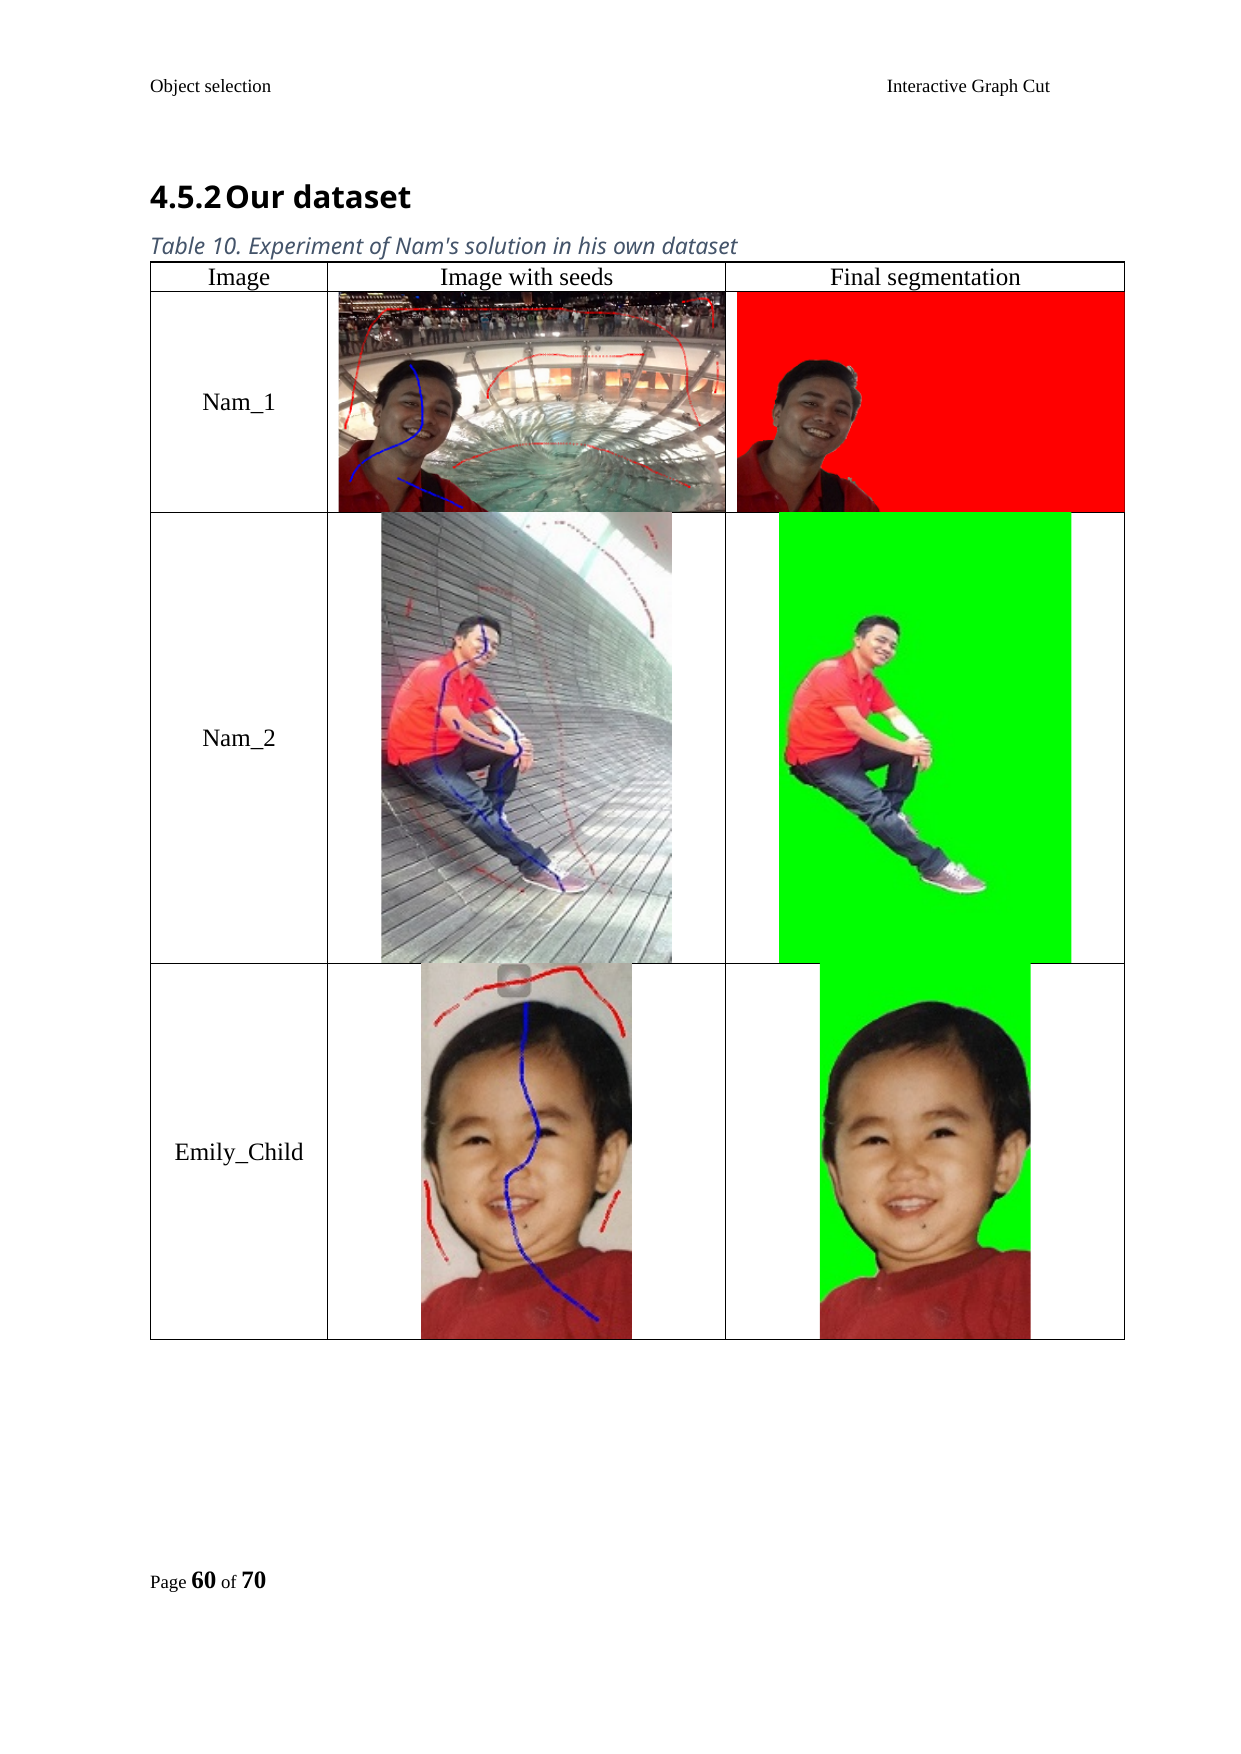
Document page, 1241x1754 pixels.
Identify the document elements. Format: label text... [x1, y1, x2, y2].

table_cell Emily_Child [151, 964, 327, 1339]
picture [737, 292, 1125, 1339]
picture [338, 292, 725, 1339]
table_cell [1031, 964, 1124, 1339]
table_cell [726, 513, 779, 963]
subtitle Our dataset [150, 175, 1090, 218]
table_cell [328, 513, 381, 963]
table_cell [328, 292, 338, 512]
table_cell [726, 292, 737, 512]
table_cell [1072, 513, 1124, 963]
table_cell [726, 964, 819, 1339]
table_cell Nam_1 [151, 292, 327, 512]
table_cell [632, 964, 725, 1339]
table_header Image with seeds [328, 263, 725, 291]
table_cell [672, 513, 725, 963]
table_cell [328, 964, 421, 1339]
table_header Final segmentation [726, 263, 1124, 291]
table_cell Nam_2 [151, 513, 327, 963]
table_header Image [151, 263, 327, 291]
text Table 10. Experiment of Nam's solution in his own dataset [150, 230, 1090, 261]
